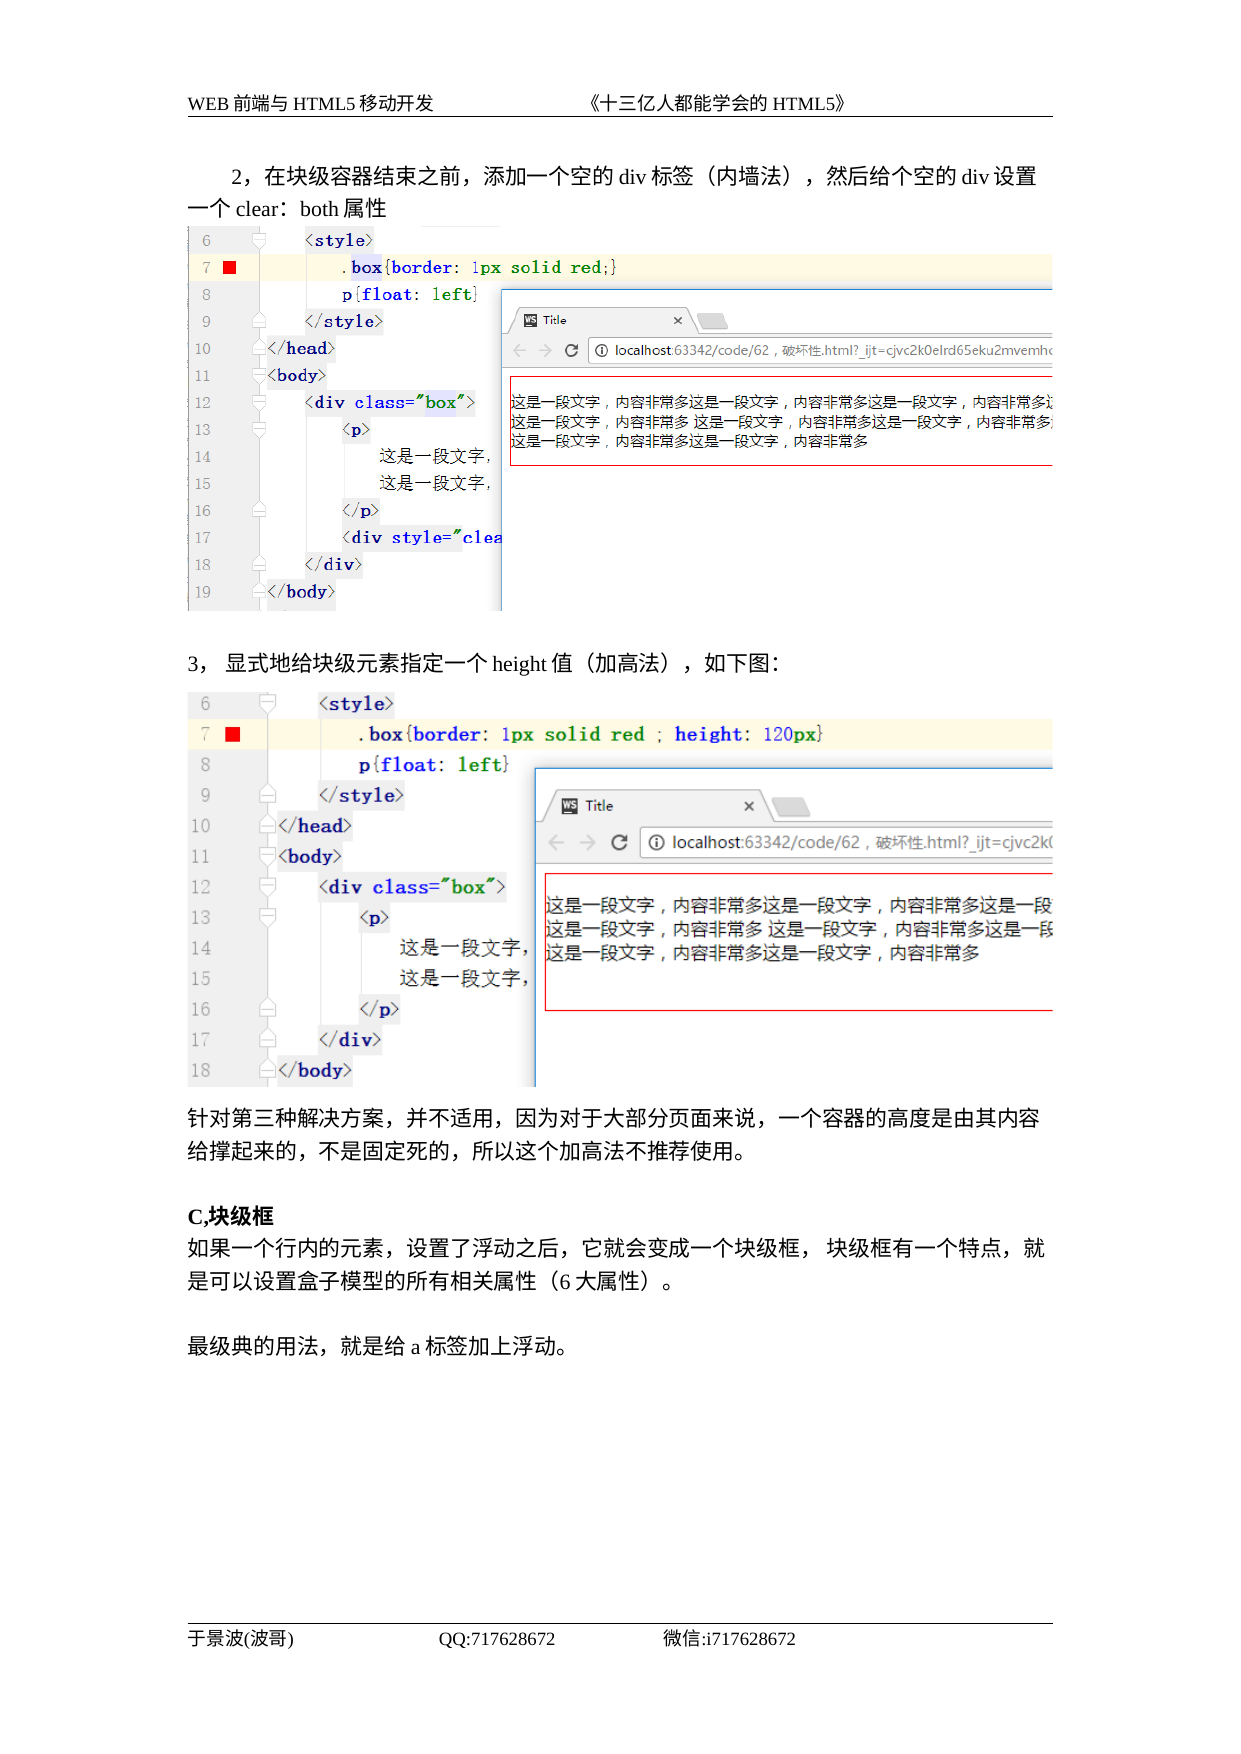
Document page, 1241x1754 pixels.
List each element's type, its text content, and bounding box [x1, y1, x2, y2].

picture [187, 692, 1053, 1087]
text C,块级框 [187, 1198, 1053, 1231]
text 3， 显式地给块级元素指定一个height值（加高法），如下图： [187, 646, 1053, 678]
picture [187, 226, 1053, 611]
text 如果一个行内的元素，设置了浮动之后，它就会变成一个块级框， 块级框有一个特点，就是可以设置盒子模型的所有相关属性（6大属性）。 [187, 1231, 1053, 1296]
text 最级典的用法，就是给a标签加上浮动。 [187, 1328, 1053, 1361]
text 2，在块级容器结束之前，添加一个空的div标签（内墙法），然后给个空的div设置一个clear：both属性 [187, 158, 1053, 223]
text 针对第三种解决方案，并不适用，因为对于大部分页面来说，一个容器的高度是由其内容给撑起来的，不是固定死的，所以这个加高法不推荐使用。 [187, 1101, 1053, 1166]
